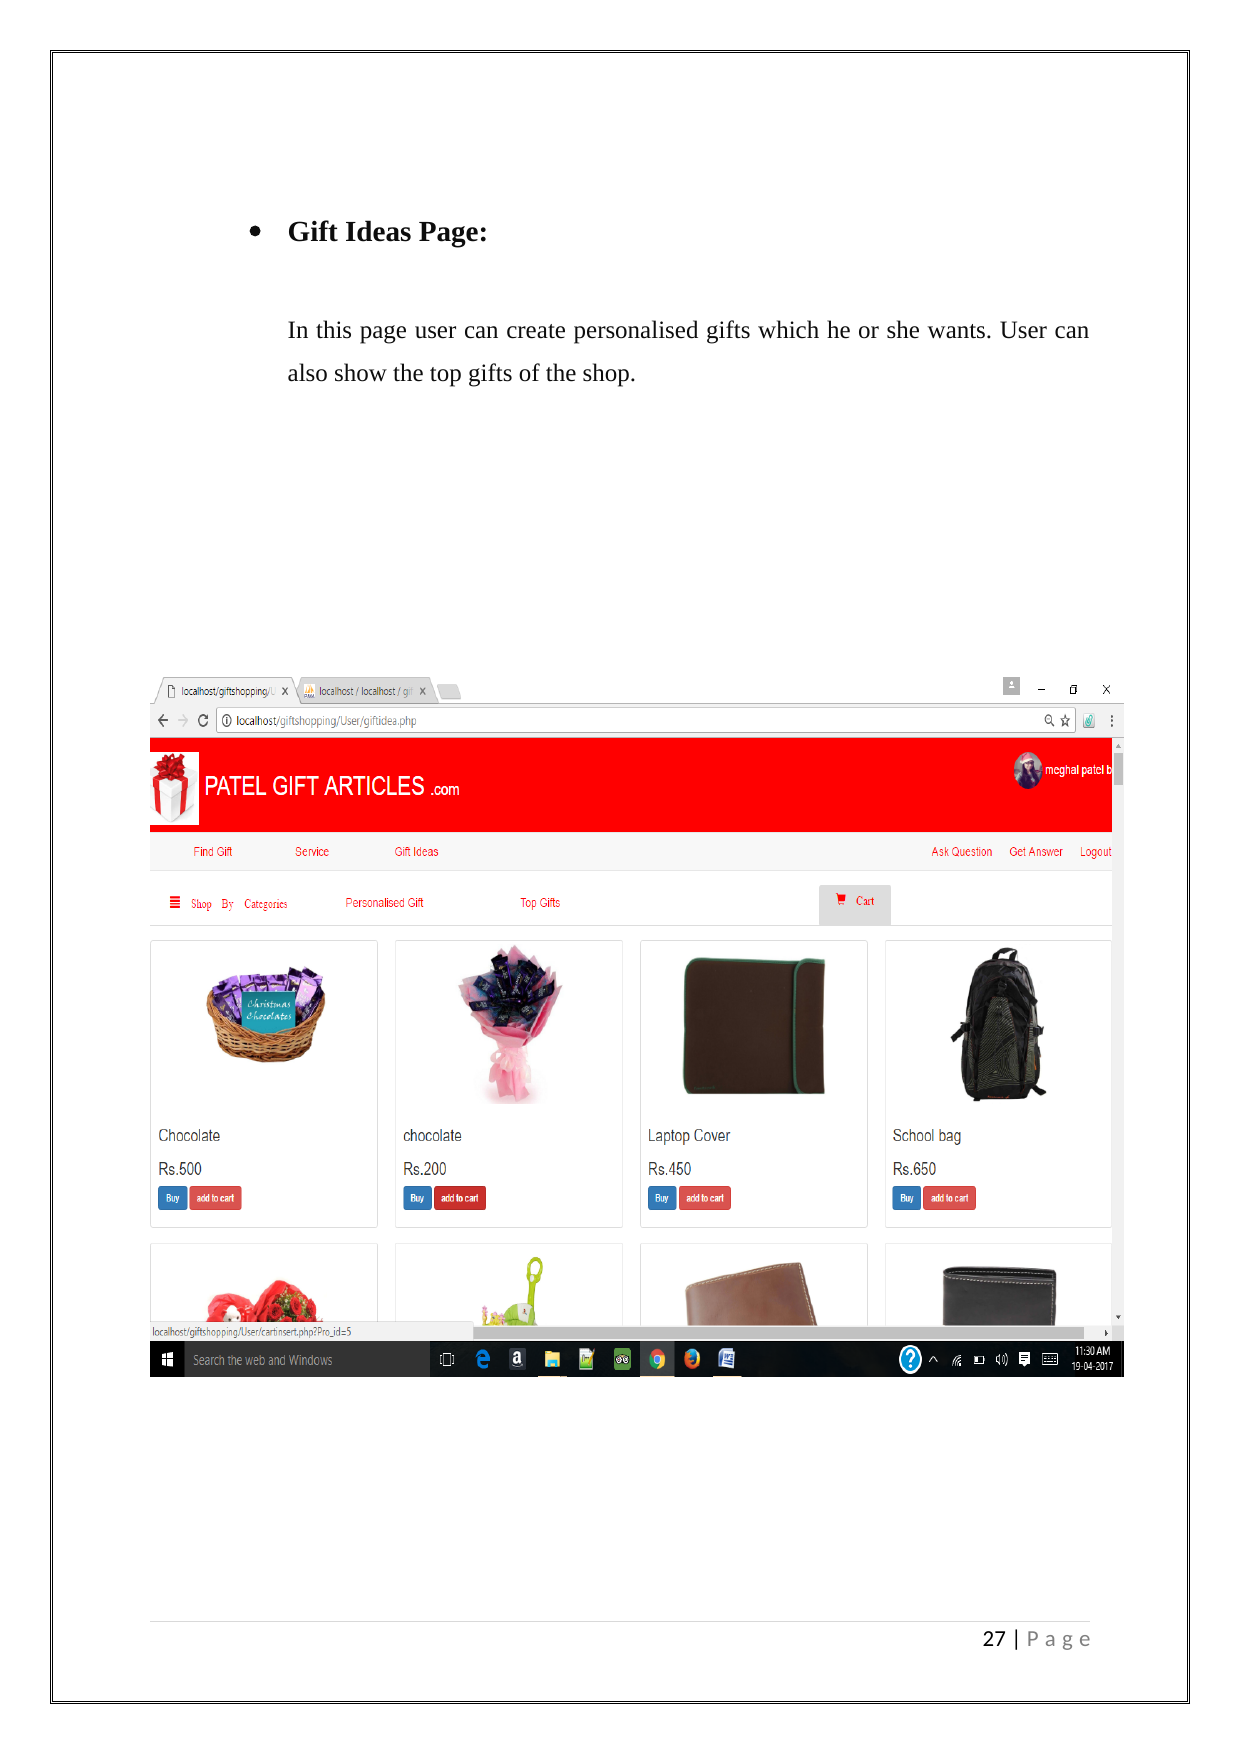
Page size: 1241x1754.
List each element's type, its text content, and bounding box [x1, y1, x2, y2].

list In this page user can create personalised gifts which he or she wants. User can also show the top gifts of the shop. [287, 315, 1090, 387]
picture [150, 677, 1124, 1377]
list Gift Ideas Page: [250, 214, 1090, 248]
